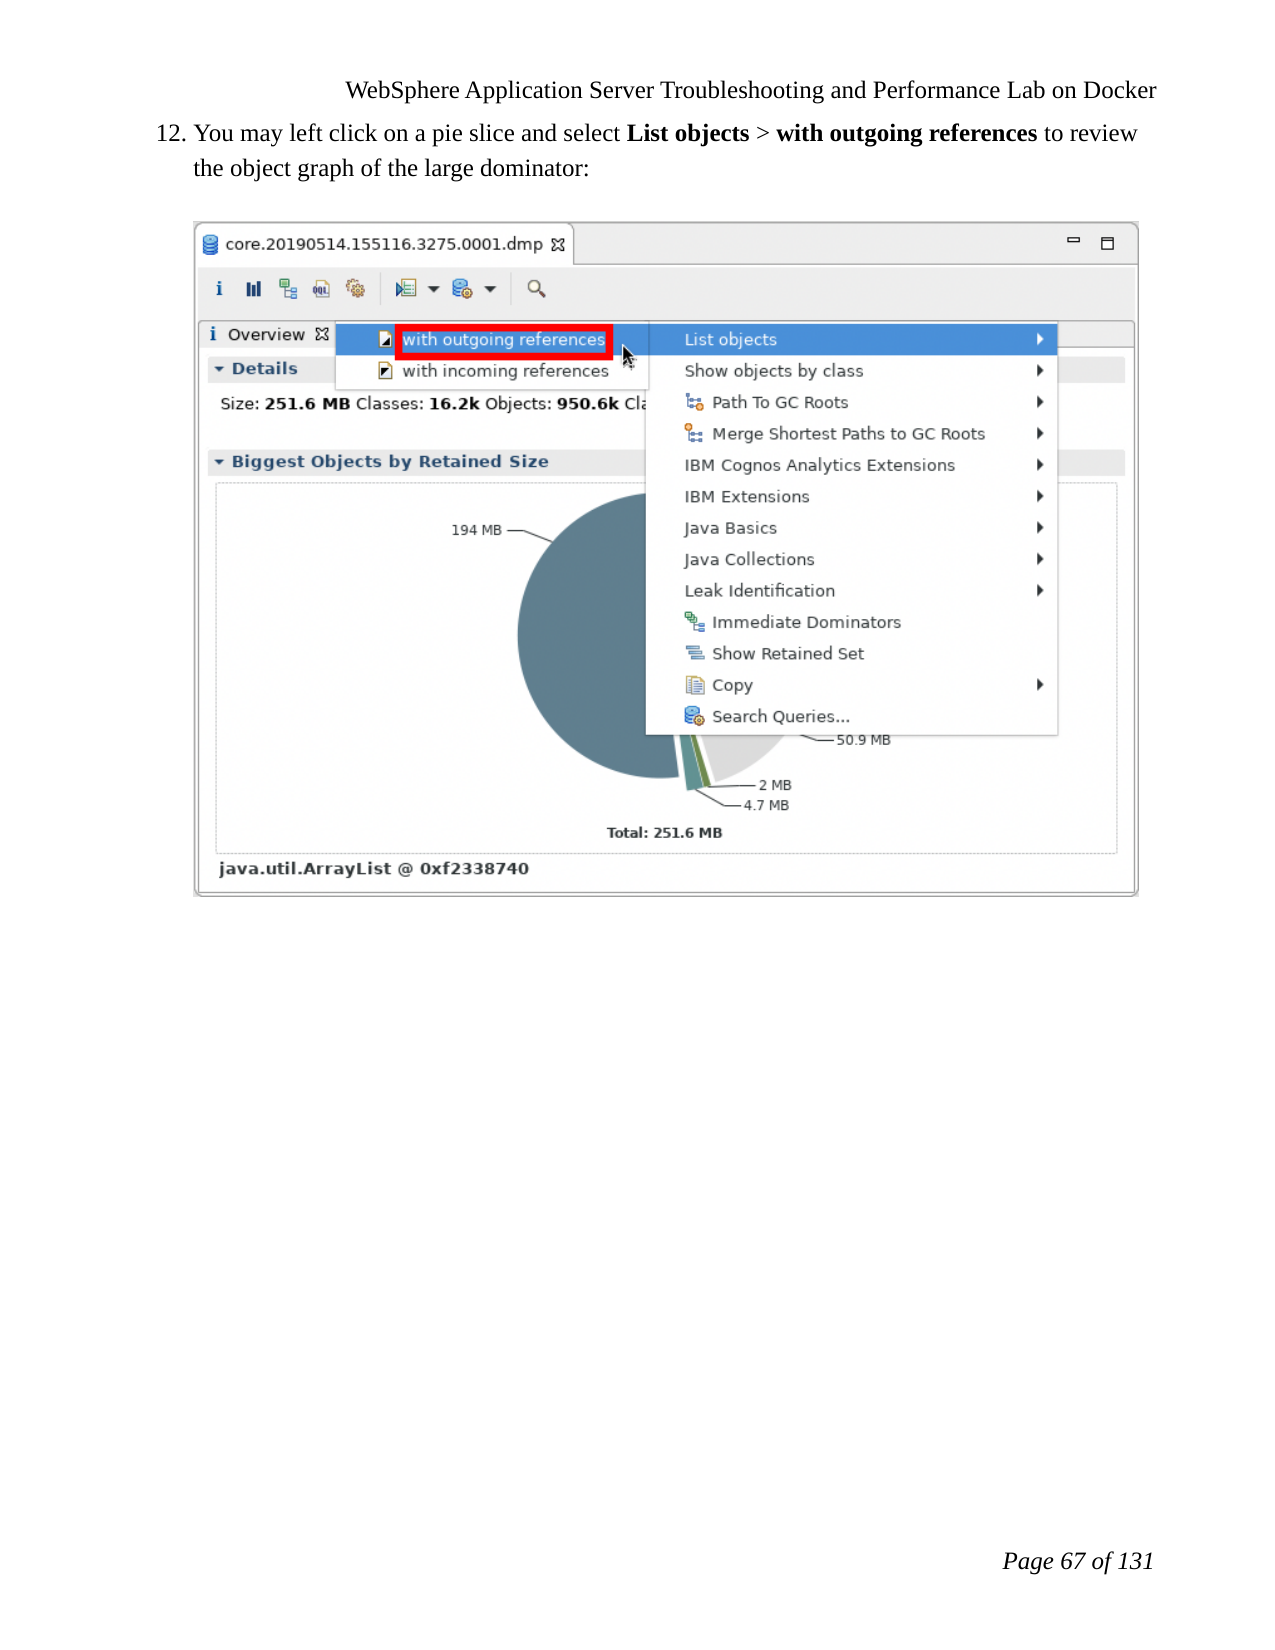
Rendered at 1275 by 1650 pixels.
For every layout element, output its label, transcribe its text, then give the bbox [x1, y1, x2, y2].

picture [193, 221, 1139, 897]
